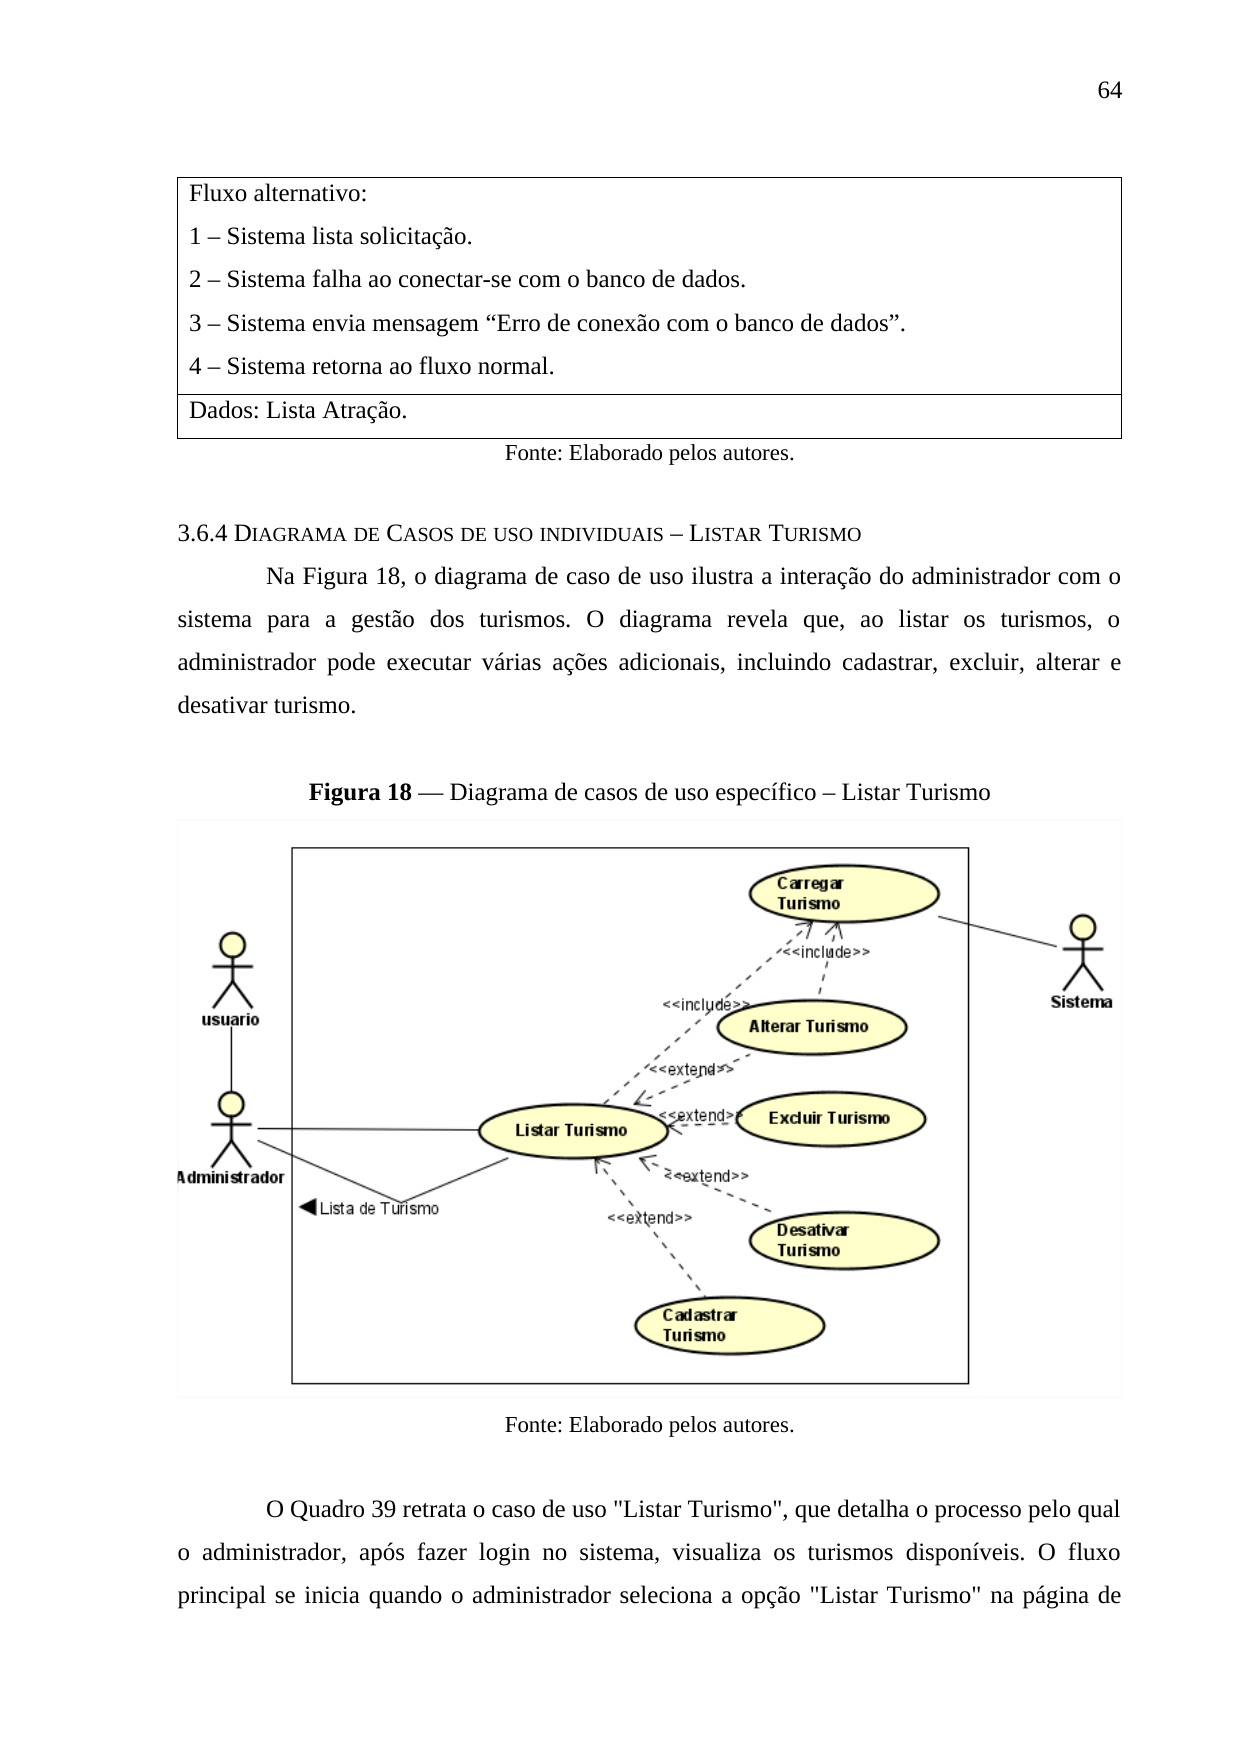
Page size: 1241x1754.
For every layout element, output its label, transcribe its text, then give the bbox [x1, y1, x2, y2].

table_cell Fluxo alternativo: 1 – Sistema lista solicitação. 2 – Sistema falha ao conectar-se com o banco de dados. 3 – Sistema envia mensagem “Erro de conexão com o banco de dados”. 4 – Sistema retorna ao fluxo normal. [178, 178, 1121, 394]
text Fonte: Elaborado pelos autores. [177, 1412, 1122, 1438]
picture [177, 819, 1123, 1398]
text Figura 18 — Diagrama de casos de uso específico – Listar Turismo [177, 777, 1122, 805]
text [177, 1494, 1122, 1609]
table_cell Dados: Lista Atração. [178, 395, 1121, 438]
text Fonte: Elaborado pelos autores. [177, 439, 1122, 465]
subtitle 3.6.4 Diagrama de Casos de uso individuais – Listar Turismo [177, 518, 1122, 547]
text Na Figura 18, o diagrama de caso de uso ilustra a interação do administrador com o sistema para a gestão dos turismos. O diagrama revela que, ao listar os turismos, o administrador pode executar várias ações adicionais, incluindo cadastrar, excluir, alterar e desativar turismo. [177, 561, 1122, 719]
